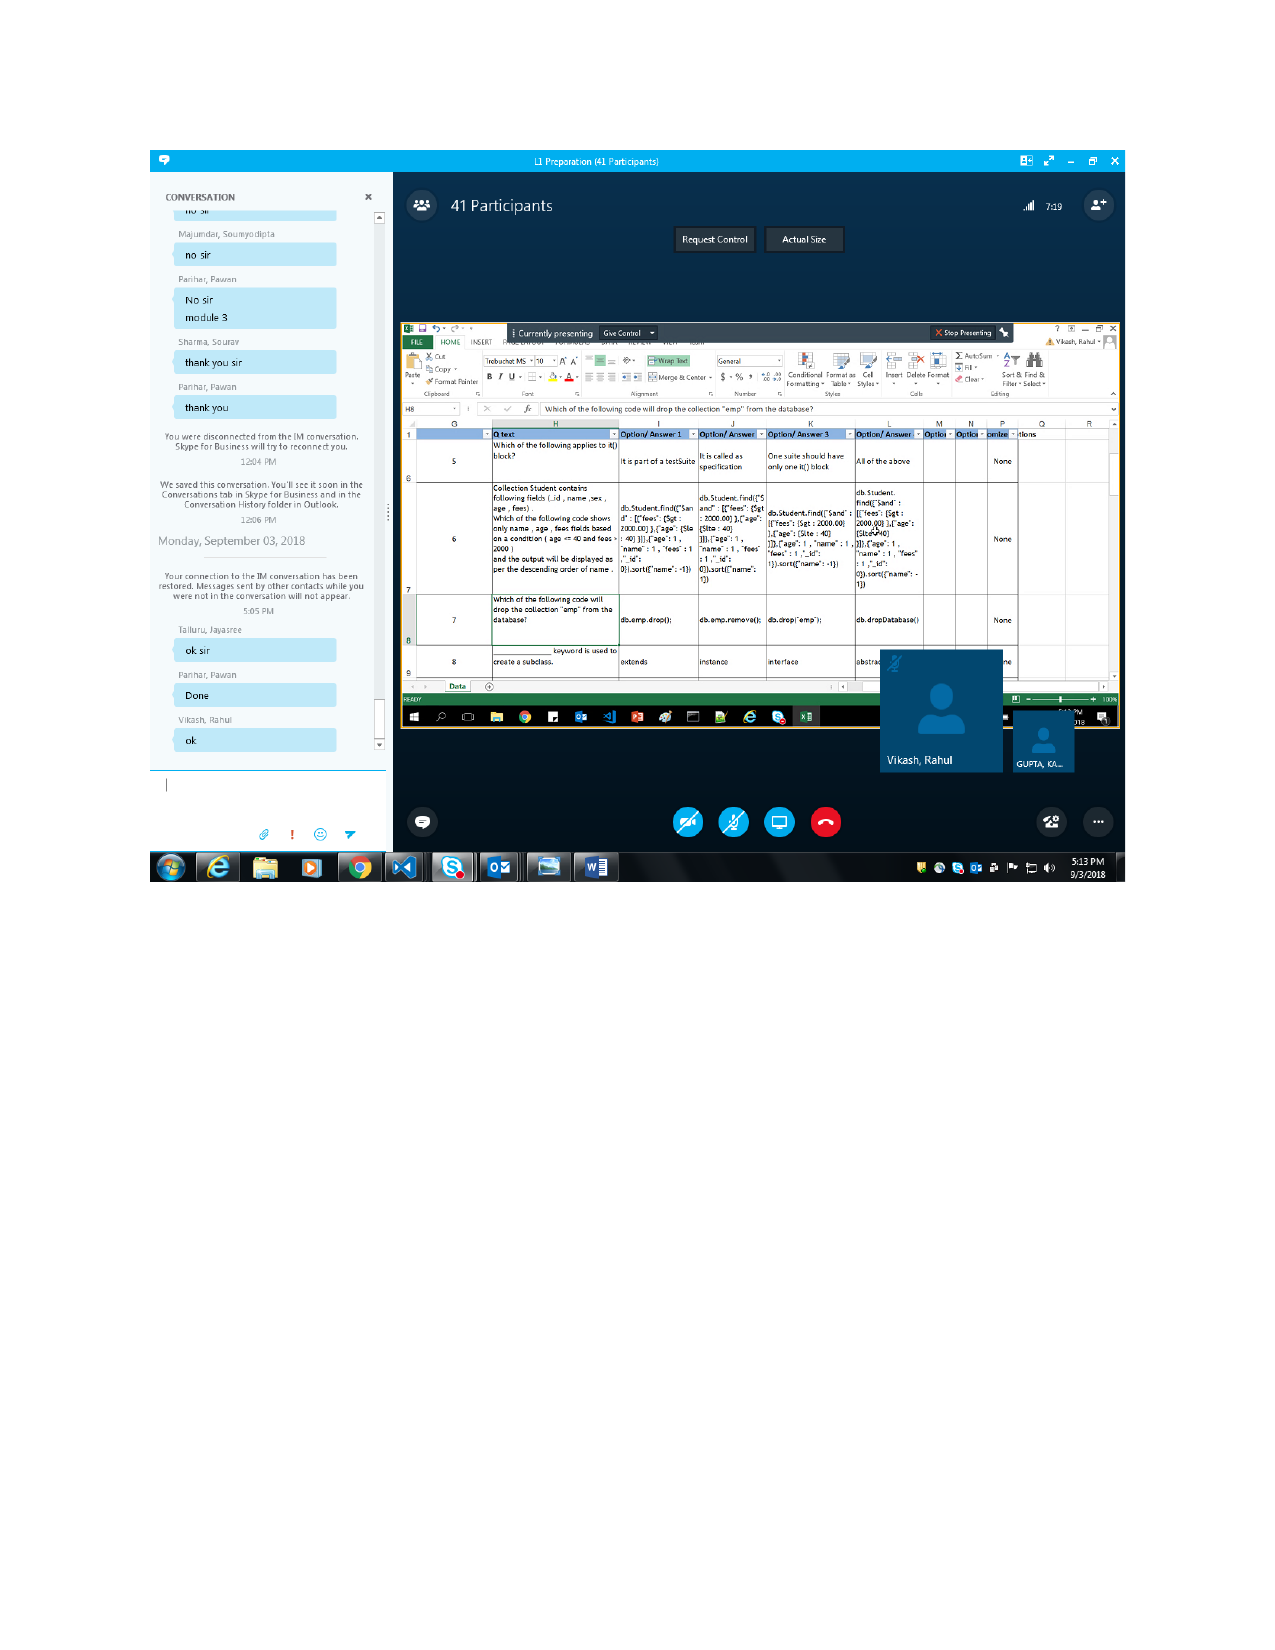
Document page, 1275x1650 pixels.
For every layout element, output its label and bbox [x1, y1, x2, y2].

picture [160, 156, 169, 163]
picture [150, 173, 1125, 882]
